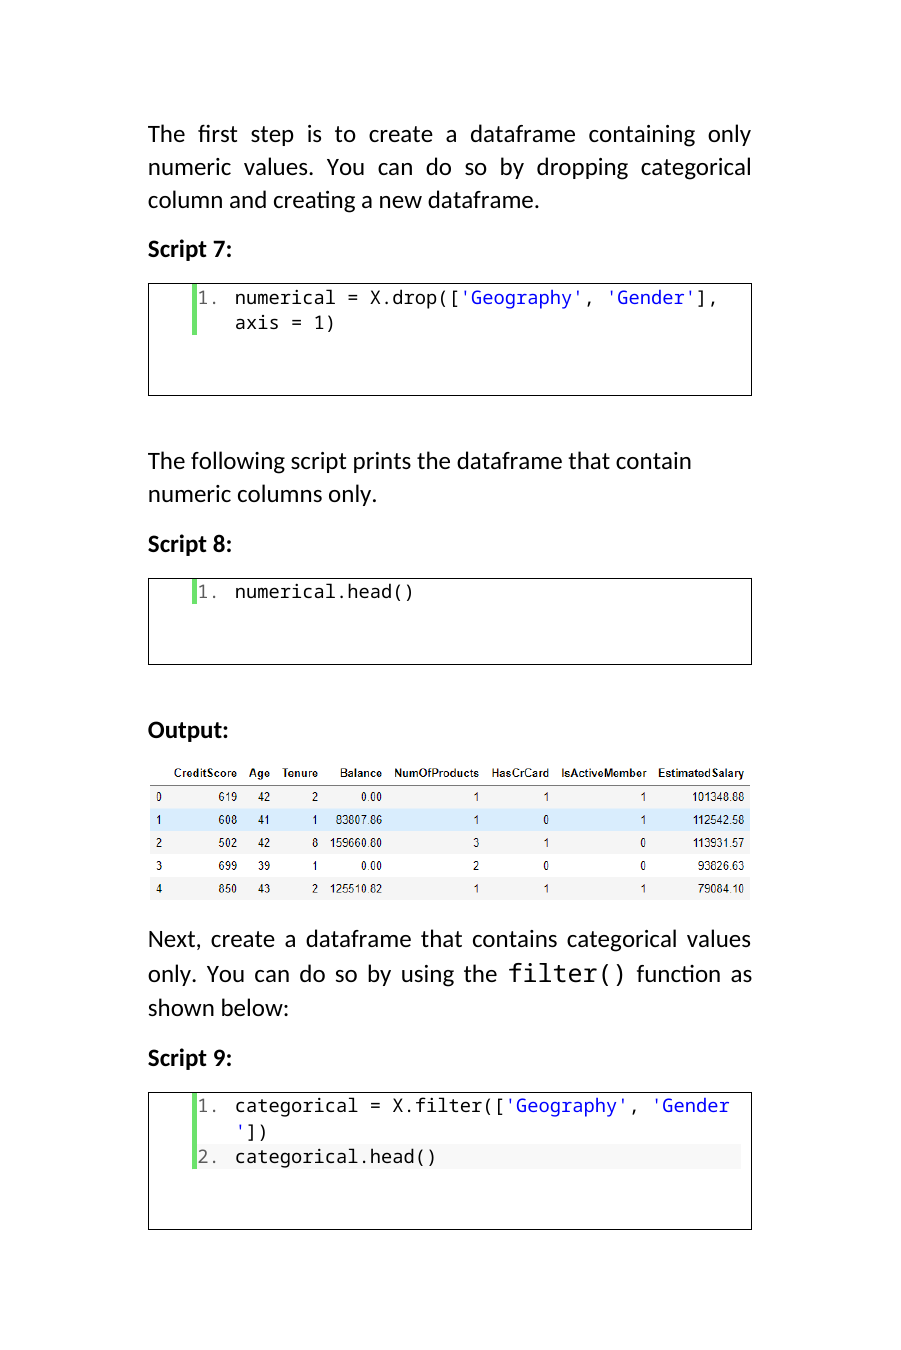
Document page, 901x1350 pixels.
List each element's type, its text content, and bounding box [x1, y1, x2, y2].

table_header numerical.head() [149, 579, 751, 664]
picture [147, 764, 753, 904]
text Script 7: [148, 233, 752, 264]
text Script 9: [148, 1042, 752, 1073]
text Output: [148, 714, 752, 745]
text The following script prints the dataframe that contain numeric columns only. [148, 446, 752, 509]
table_header categorical = X.filter(['Geography', 'Gender']) categorical.head() [149, 1093, 751, 1229]
text Next, create a dataframe that contains categorical values only. You can do so by using the filter() function as shown below: [148, 923, 752, 1023]
text The first step is to create a dataframe containing only numeric values. You can do so by dropping categorical column and creating a new dataframe. [148, 118, 752, 214]
text Script 8: [148, 528, 752, 558]
table_header numerical = X.drop(['Geography', 'Gender'], axis = 1) [149, 284, 751, 395]
